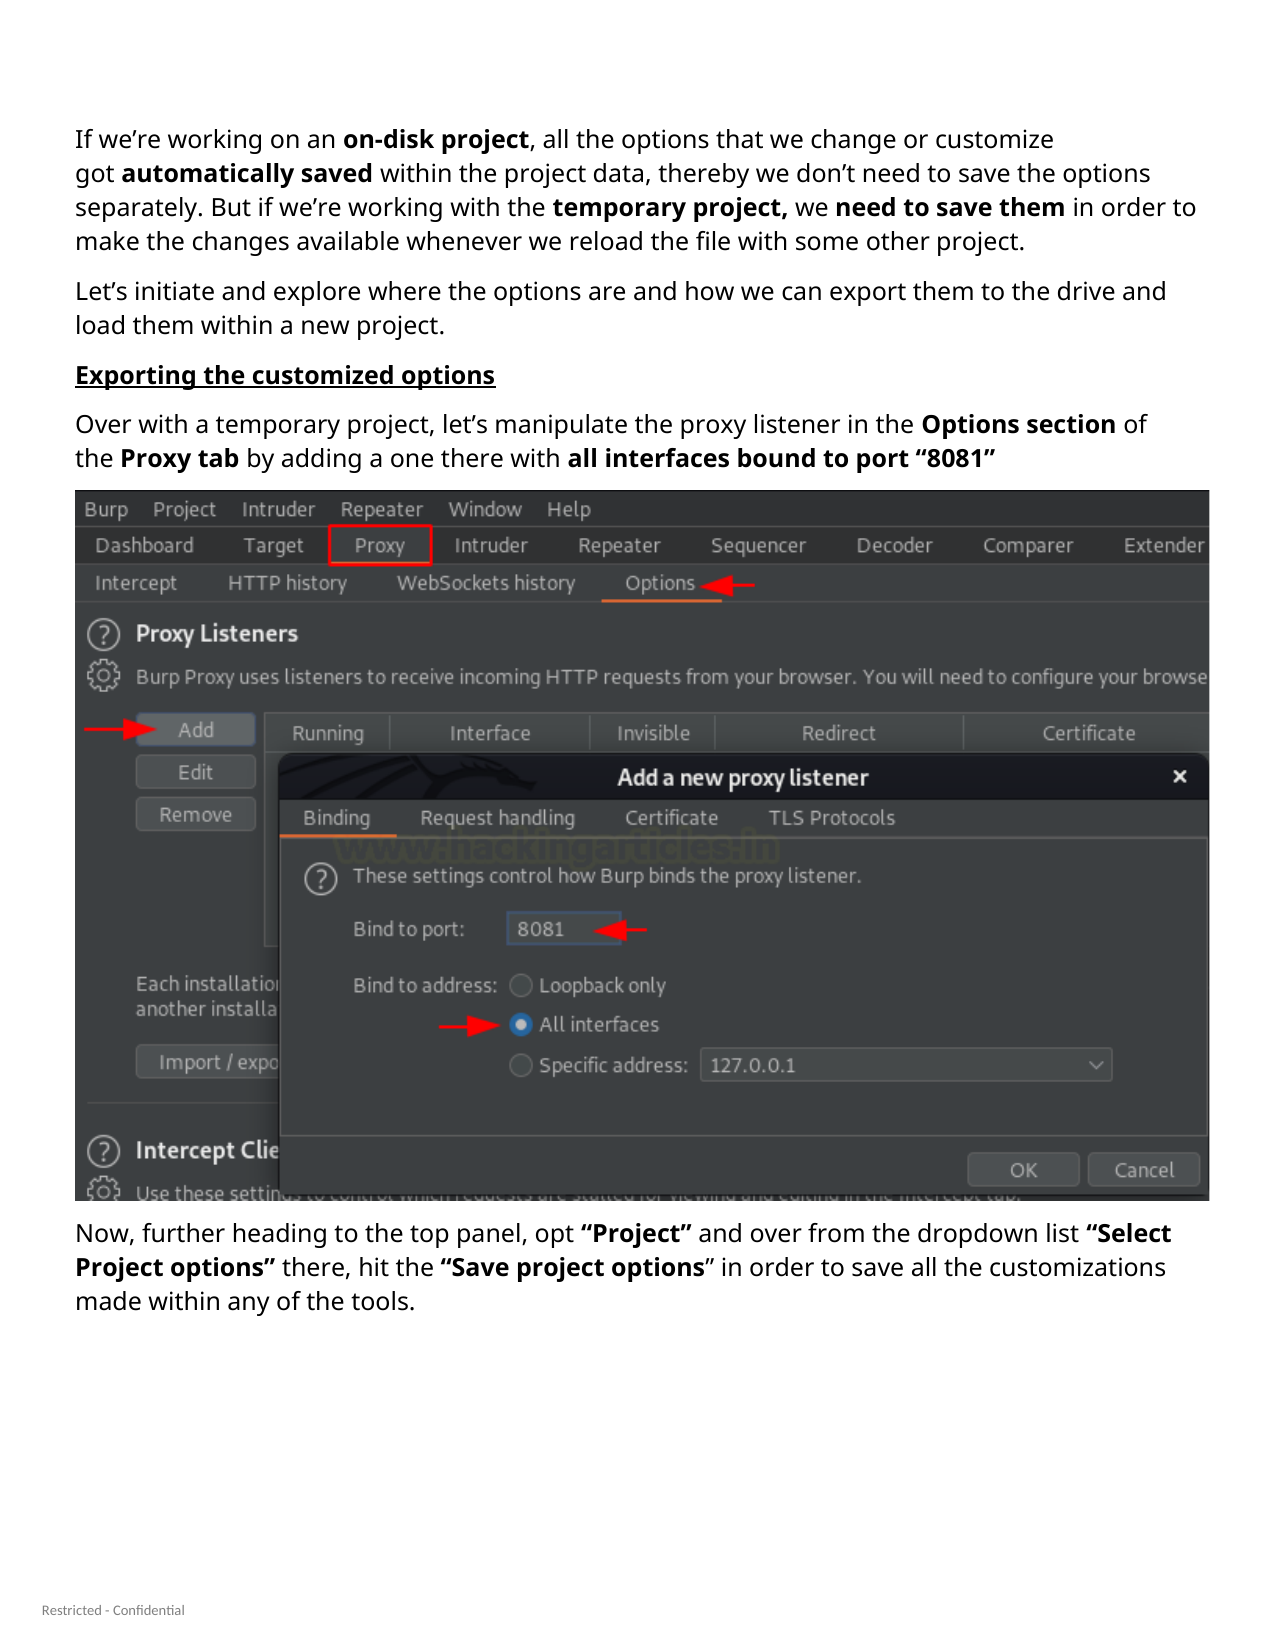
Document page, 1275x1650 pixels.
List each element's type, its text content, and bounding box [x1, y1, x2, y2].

text Let’s initiate and explore where the options are and how we can export them to the drive and load them within a new project. [75, 274, 1200, 342]
picture [75, 490, 1210, 1201]
text If we’re working on an on-disk project, all the options that we change or customize got automatically saved within the project data, thereby we don’t need to save the options separately. But if we’re working with the temporary project, we need to save them in order to make the changes available whenever we reload the file with some other project. [75, 122, 1200, 258]
text Now, further heading to the top panel, opt “Project” and over from the dropdown list “Select Project options” there, hit the “Save project options” in order to save all the customizations made within any of the tools. [75, 1216, 1200, 1318]
text Exporting the customized options [75, 357, 1200, 391]
text Over with a temporary project, let’s manipulate the proxy listener in the Options section of the Proxy tab by adding a one there with all interfaces bound to port “8081” [75, 407, 1200, 475]
